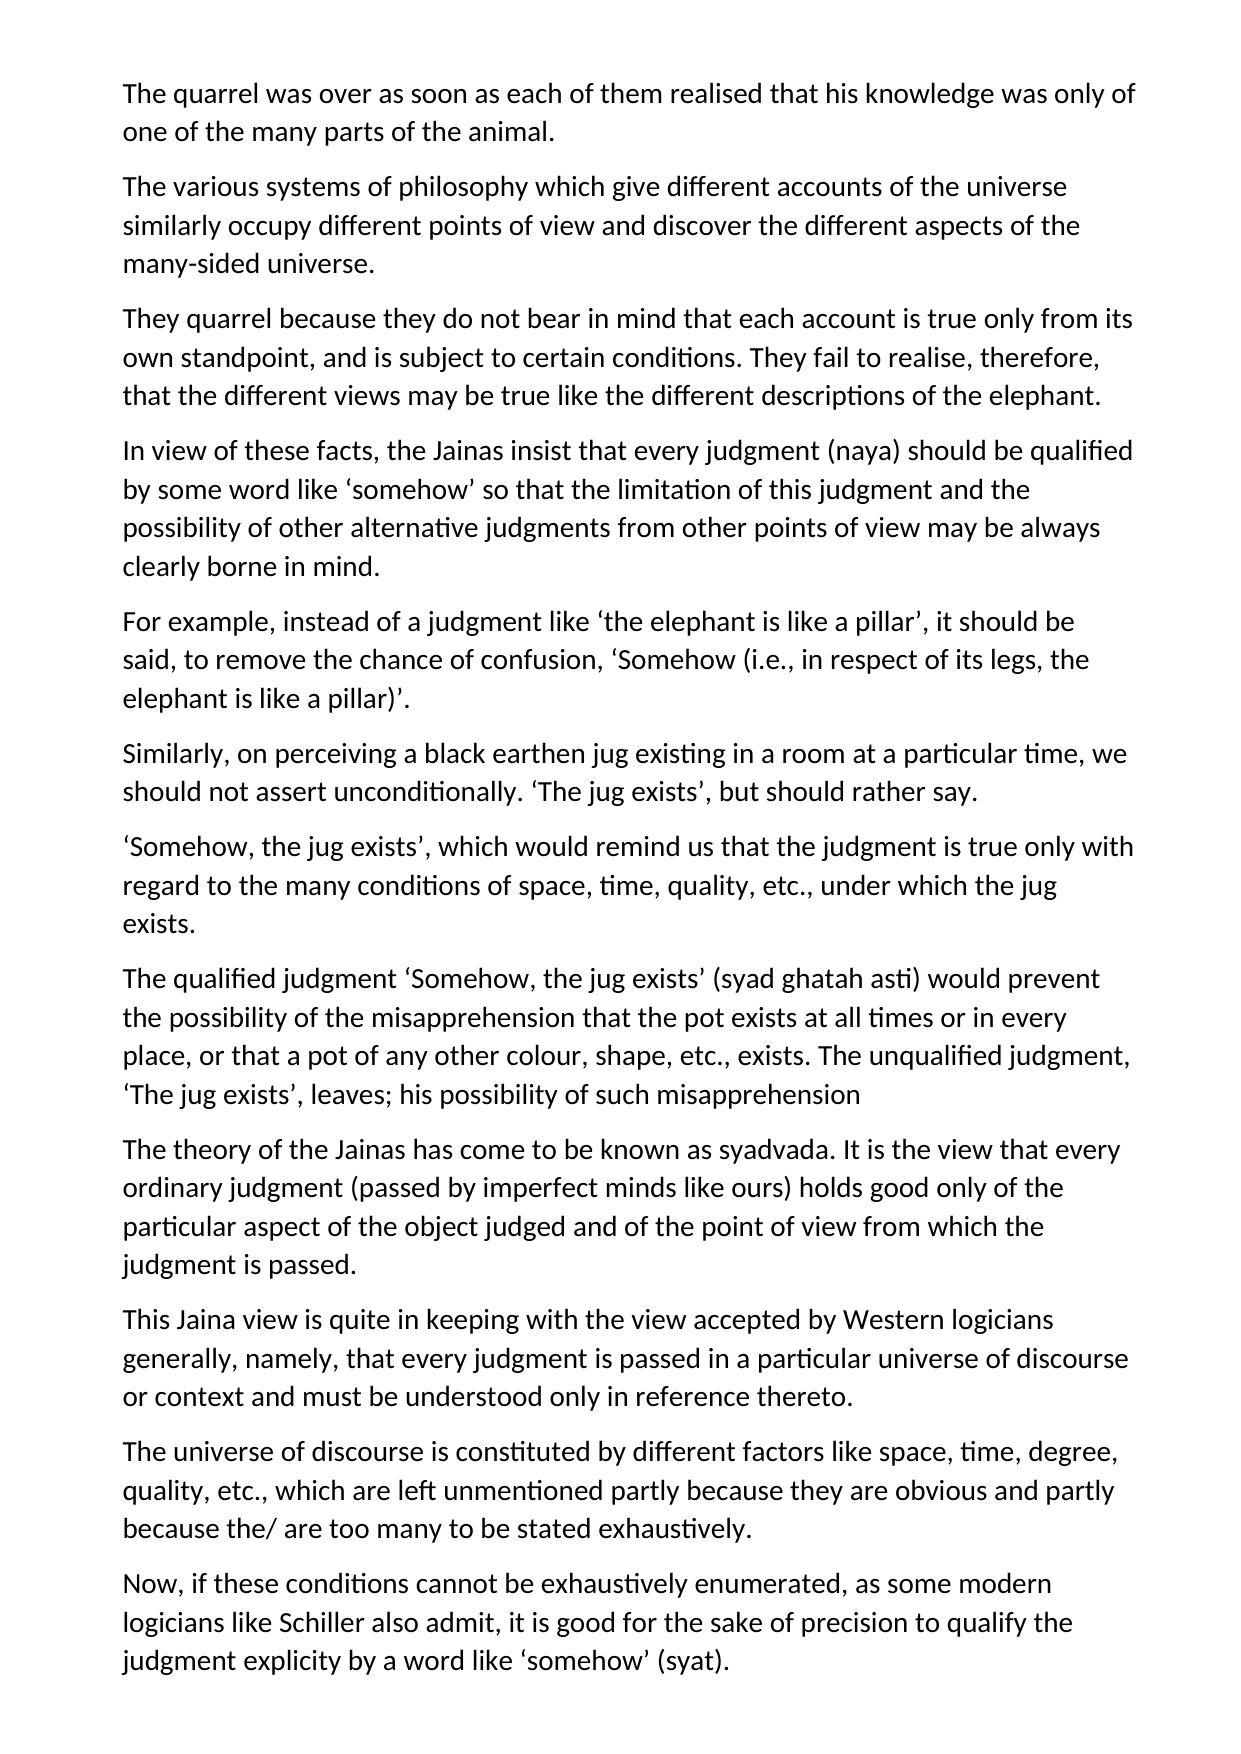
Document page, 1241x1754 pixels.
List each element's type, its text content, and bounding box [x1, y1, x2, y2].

text For example, instead of a judgment like ‘the elephant is like a pillar’, it should be said, to remove the chance of confusion, ‘Somehow (i.e., in respect of its legs, the elephant is like a pillar)’. [122, 603, 1136, 715]
text The quarrel was over as soon as each of them realised that his knowledge was only of one of the many parts of the animal. [122, 75, 1136, 149]
text ‘Somehow, the jug exists’, which would remind us that the judgment is true only with regard to the many conditions of space, time, quality, etc., under which the jug exists. [122, 828, 1136, 941]
text The theory of the Jainas has come to be known as syadvada. It is the view that every ordinary judgment (passed by imperfect minds like ours) holds good only of the particular aspect of the object judged and of the point of view from which the judgment is passed. [122, 1131, 1136, 1282]
text The universe of discourse is constituted by different factors like space, time, degree, quality, etc., which are left unmentioned partly because they are obvious and partly because the/ are too many to be stated exhaustively. [122, 1433, 1136, 1546]
text The various systems of philosophy which give different accounts of the universe similarly occupy different points of view and discover the different aspects of the many-sided universe. [122, 168, 1136, 281]
text Now, if these conditions cannot be exhaustively enumerated, as some modern logicians like Schiller also admit, it is good for the sake of precision to qualify the judgment explicity by a word like ‘somehow’ (syat). [122, 1565, 1136, 1678]
text They quarrel because they do not bear in mind that each account is true only from its own standpoint, and is subject to certain conditions. They fail to realise, therefore, that the different views may be true like the different descriptions of the elephant. [122, 301, 1136, 413]
text The qualified judgment ‘Somehow, the jug exists’ (syad ghatah asti) would prevent the possibility of the misapprehension that the pot exists at all times or in every place, or that a pot of any other colour, shape, etc., exists. The unqualified judgment, ‘The jug exists’, leaves; his possibility of such misapprehension [122, 960, 1136, 1111]
text This Jaina view is quite in keeping with the view accepted by Western logicians generally, namely, that every judgment is passed in a particular universe of discourse or context and must be understood only in reference thereto. [122, 1301, 1136, 1414]
text Similarly, on perceiving a black earthen jug existing in a room at a particular time, we should not assert unconditionally. ‘The jug exists’, but should rather say. [122, 735, 1136, 809]
text In view of these facts, the Jainas insist that every judgment (naya) should be qualified by some word like ‘somehow’ so that the limitation of this judgment and the possibility of other alternative judgments from other points of view may be always clearly borne in mind. [122, 432, 1136, 583]
